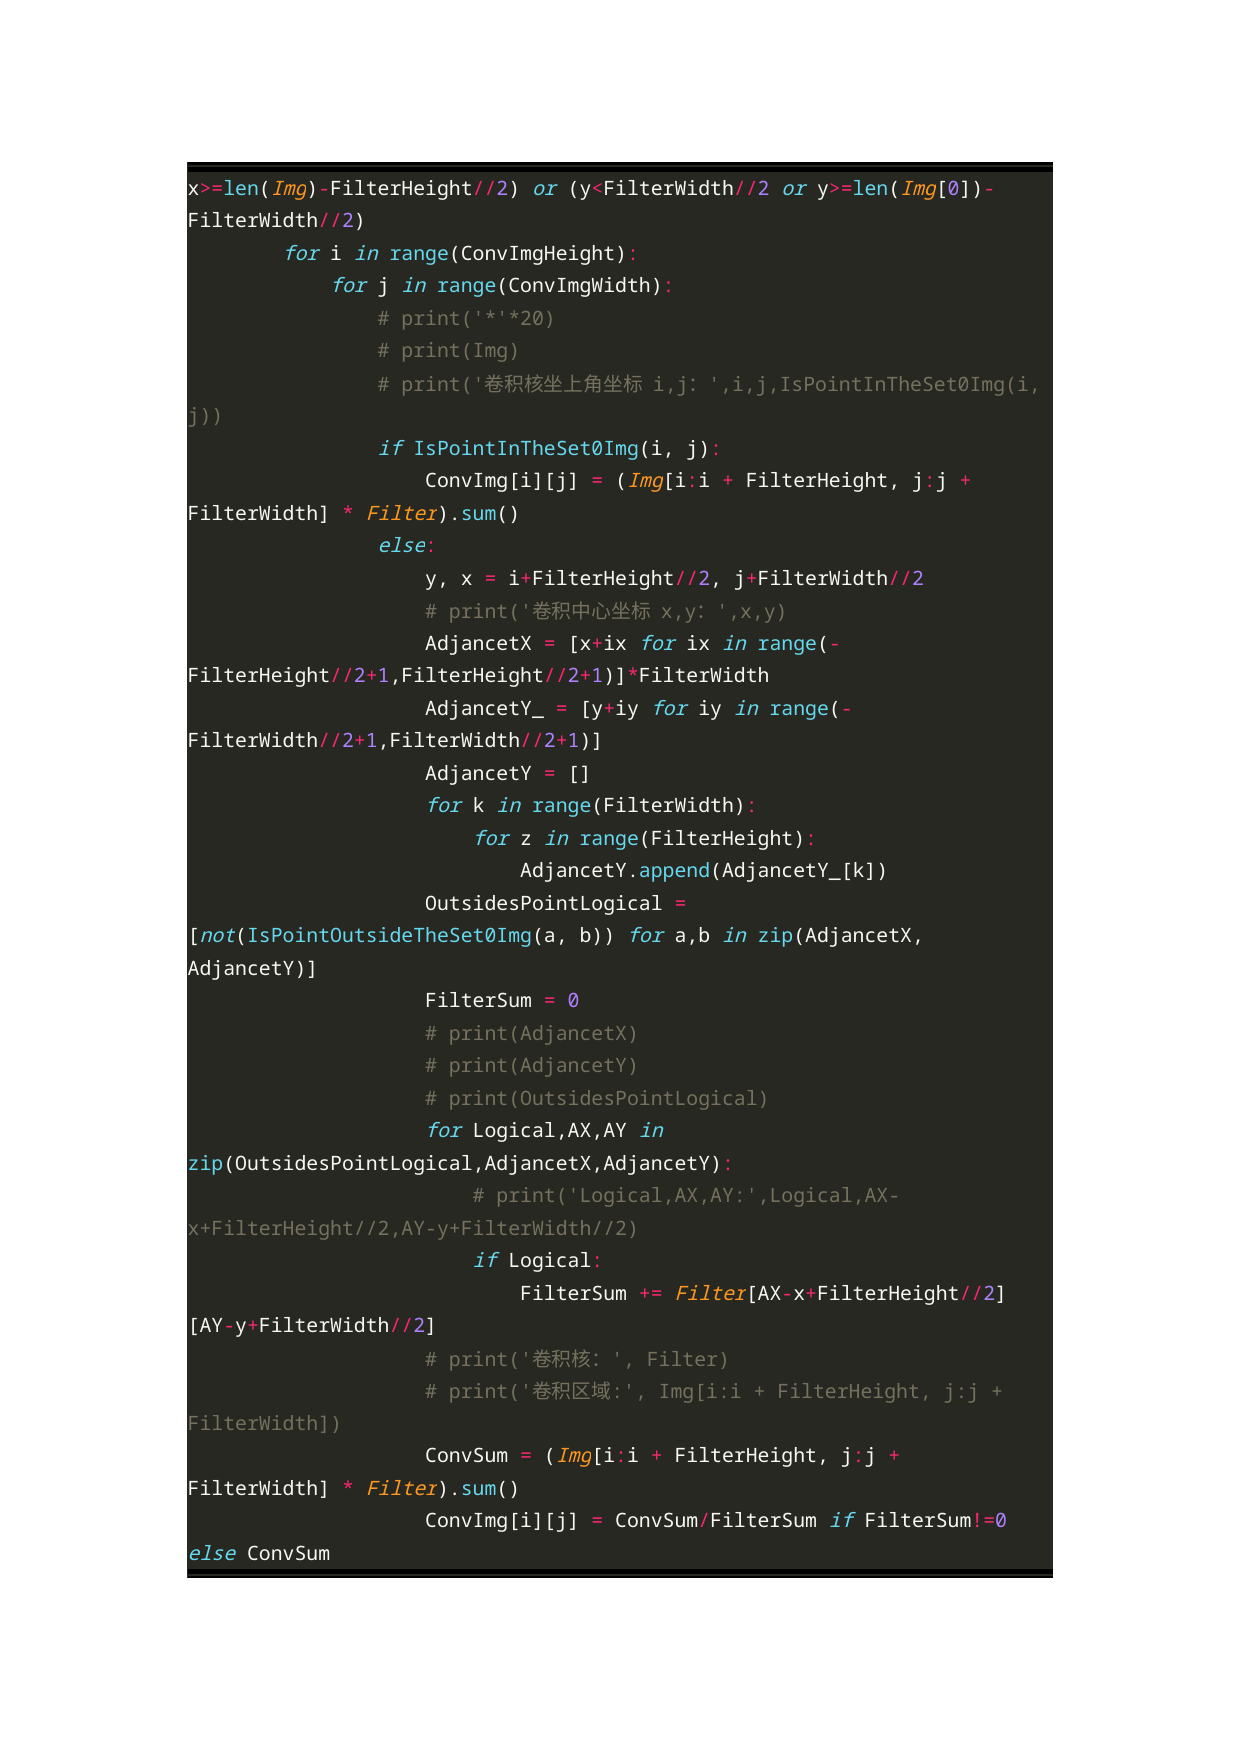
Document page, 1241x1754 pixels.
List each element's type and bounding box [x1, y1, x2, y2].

text [187, 168, 1053, 1578]
